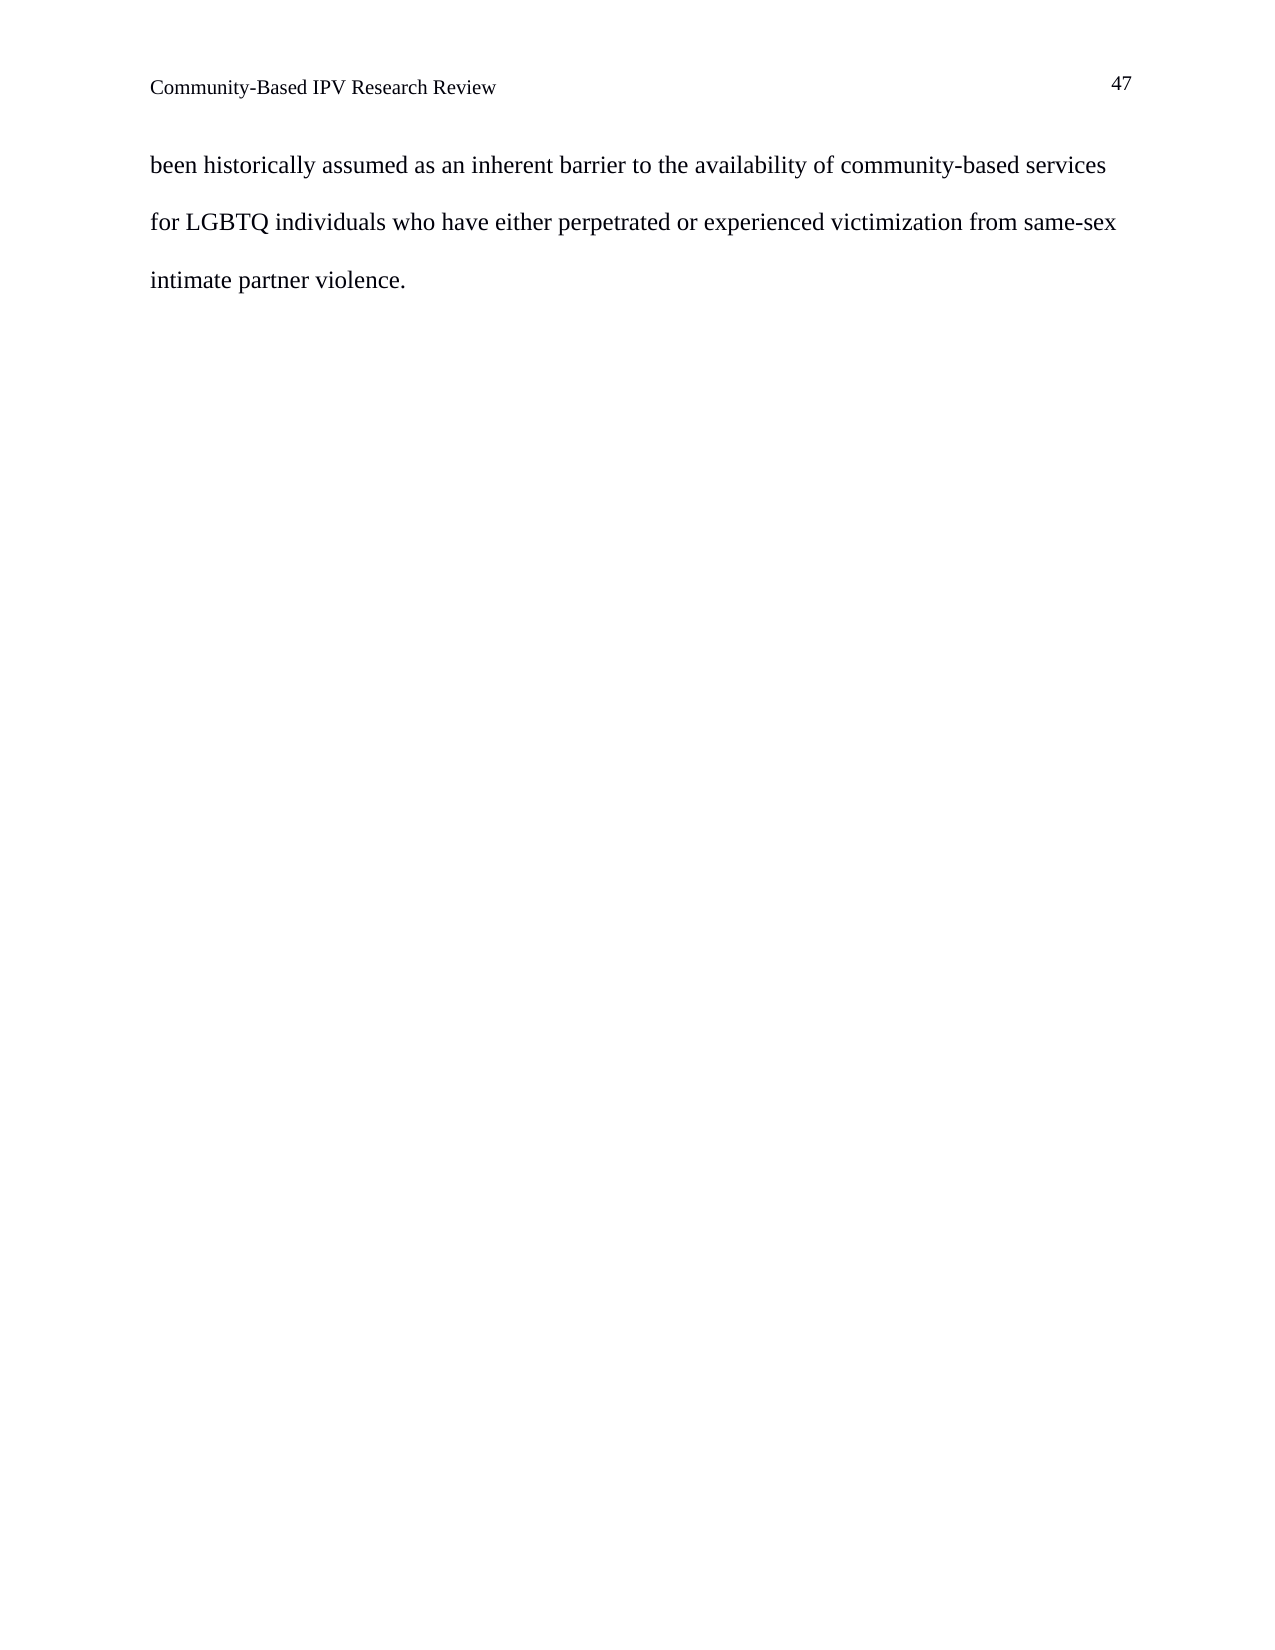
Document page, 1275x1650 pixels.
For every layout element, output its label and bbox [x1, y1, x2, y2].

text [150, 150, 1125, 294]
